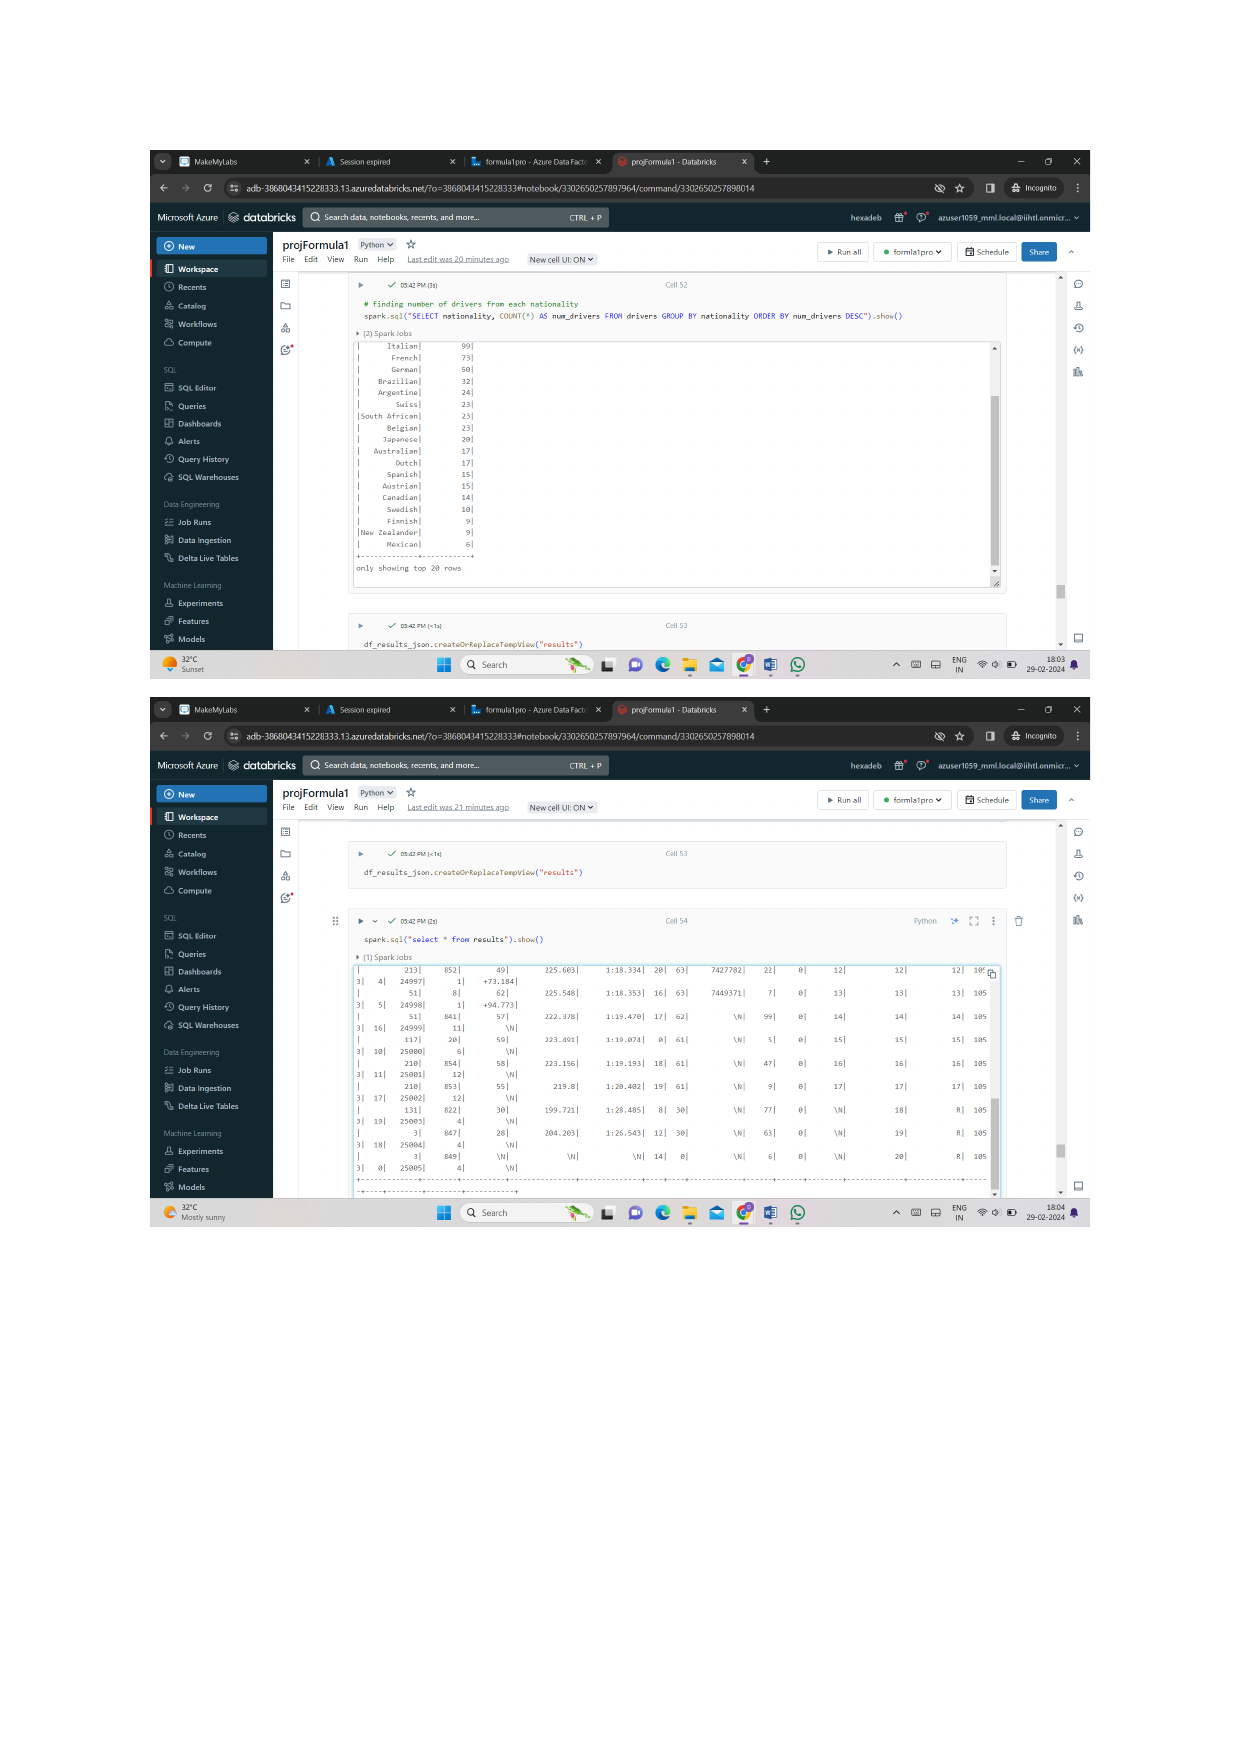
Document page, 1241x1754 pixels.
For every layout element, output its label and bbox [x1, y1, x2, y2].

picture [150, 697, 1091, 1227]
picture [150, 150, 1091, 679]
